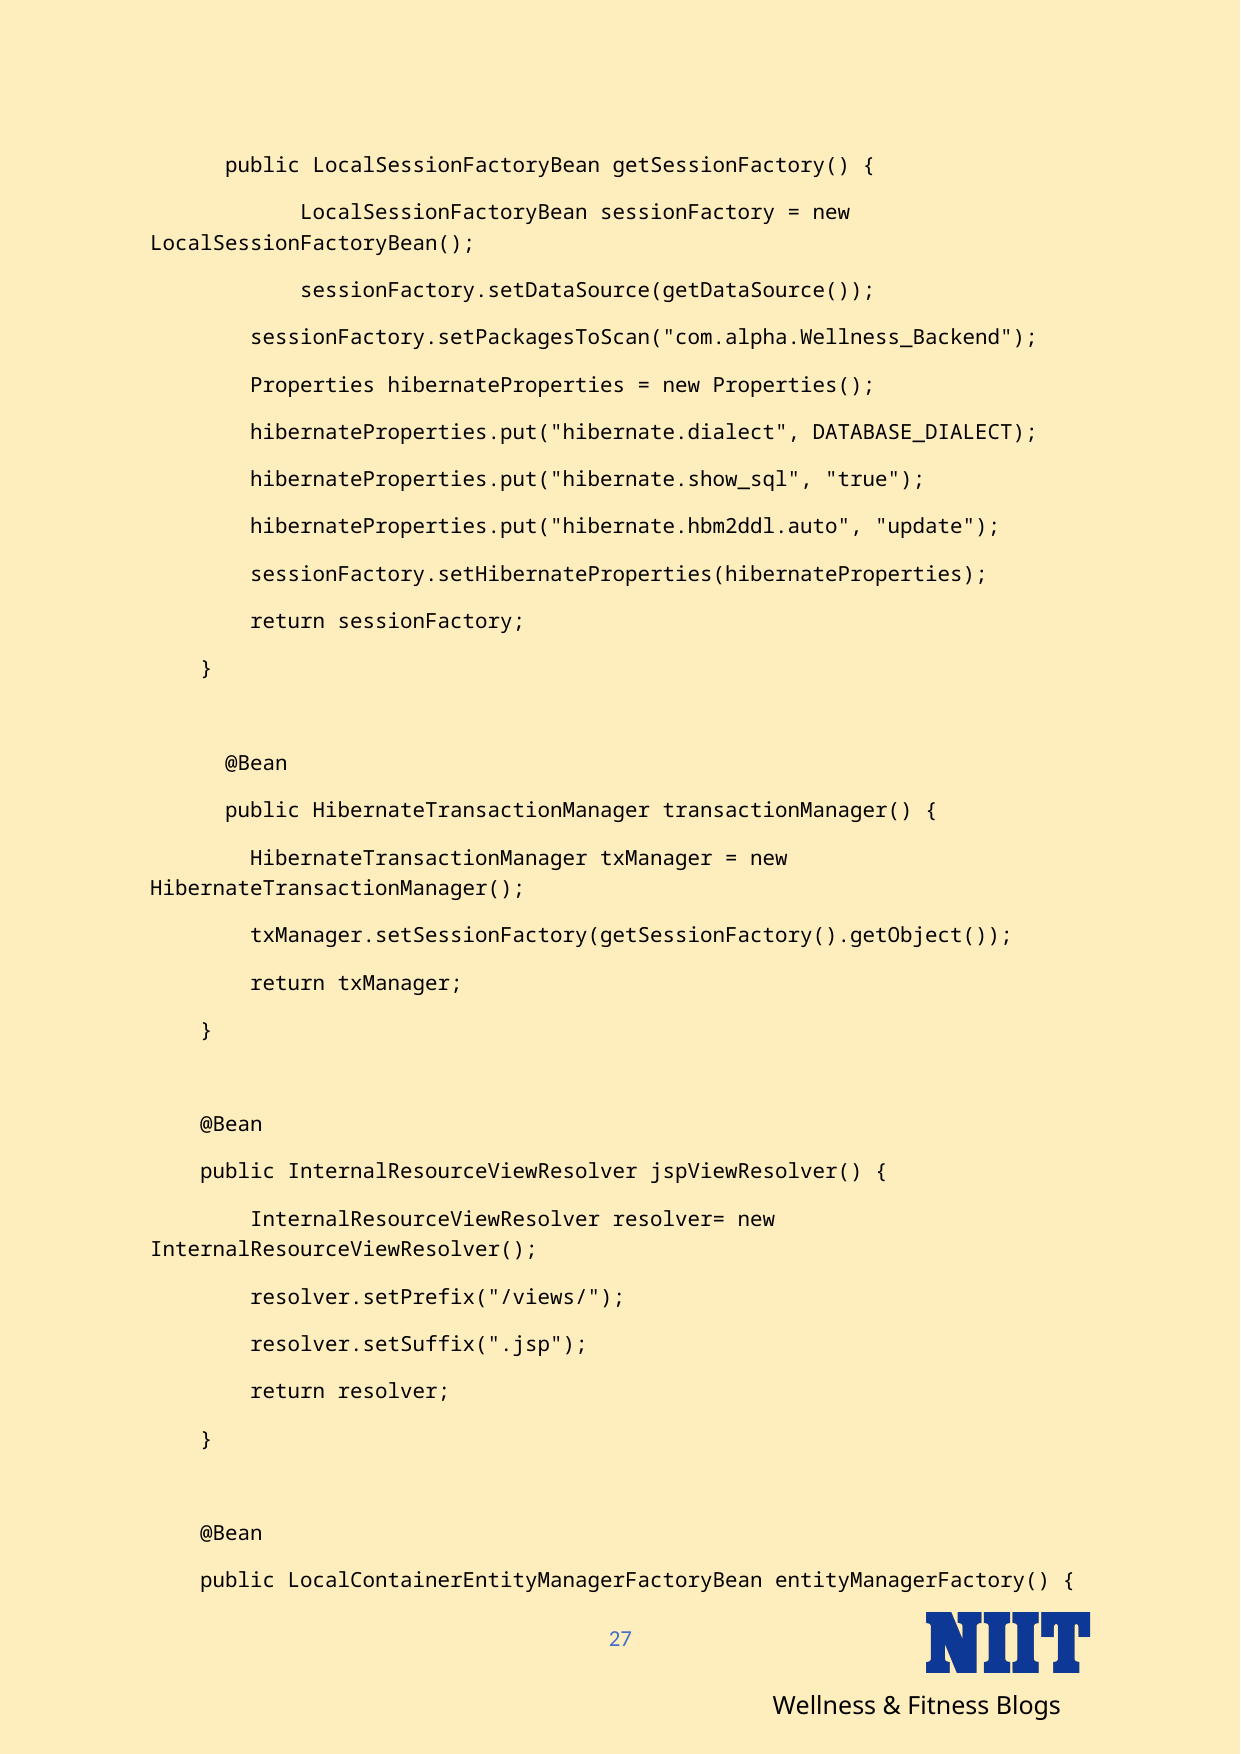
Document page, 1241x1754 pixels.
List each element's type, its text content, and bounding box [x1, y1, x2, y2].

text } [150, 653, 1090, 682]
text Properties hibernateProperties = new Properties(); [150, 370, 1090, 398]
text LocalSessionFactoryBean sessionFactory = new LocalSessionFactoryBean(); [150, 197, 1090, 256]
text sessionFactory.setDataSource(getDataSource()); [150, 275, 1090, 304]
text txManager.setSessionFactory(getSessionFactory().getObject()); [150, 921, 1090, 949]
text } [150, 1015, 1090, 1044]
text sessionFactory.setHibernateProperties(hibernateProperties); [150, 559, 1090, 587]
text InternalResourceViewResolver resolver= new InternalResourceViewResolver(); [150, 1204, 1090, 1263]
text HibernateTransactionManager txManager = new HibernateTransactionManager(); [150, 843, 1090, 902]
text public LocalSessionFactoryBean getSessionFactory() { [150, 150, 1090, 178]
text return txManager; [150, 968, 1090, 996]
text public InternalResourceViewResolver jspViewResolver() { [150, 1157, 1090, 1185]
text @Bean [150, 748, 1090, 777]
picture [926, 1612, 1091, 1673]
text resolver.setPrefix("/views/"); [150, 1282, 1090, 1310]
text public LocalContainerEntityManagerFactoryBean entityManagerFactory() { [150, 1566, 1090, 1594]
text sessionFactory.setPackagesToScan("com.alpha.Wellness_Backend"); [150, 322, 1090, 351]
text hibernateProperties.put("hibernate.dialect", DATABASE_DIALECT); [150, 417, 1090, 446]
text return sessionFactory; [150, 606, 1090, 635]
text public HibernateTransactionManager transactionManager() { [150, 795, 1090, 824]
text @Bean [150, 1518, 1090, 1547]
text hibernateProperties.put("hibernate.hbm2ddl.auto", "update"); [150, 512, 1090, 540]
text } [150, 1424, 1090, 1452]
text return resolver; [150, 1376, 1090, 1405]
text resolver.setSuffix(".jsp"); [150, 1329, 1090, 1358]
text hibernateProperties.put("hibernate.show_sql", "true"); [150, 464, 1090, 493]
text @Bean [150, 1109, 1090, 1138]
